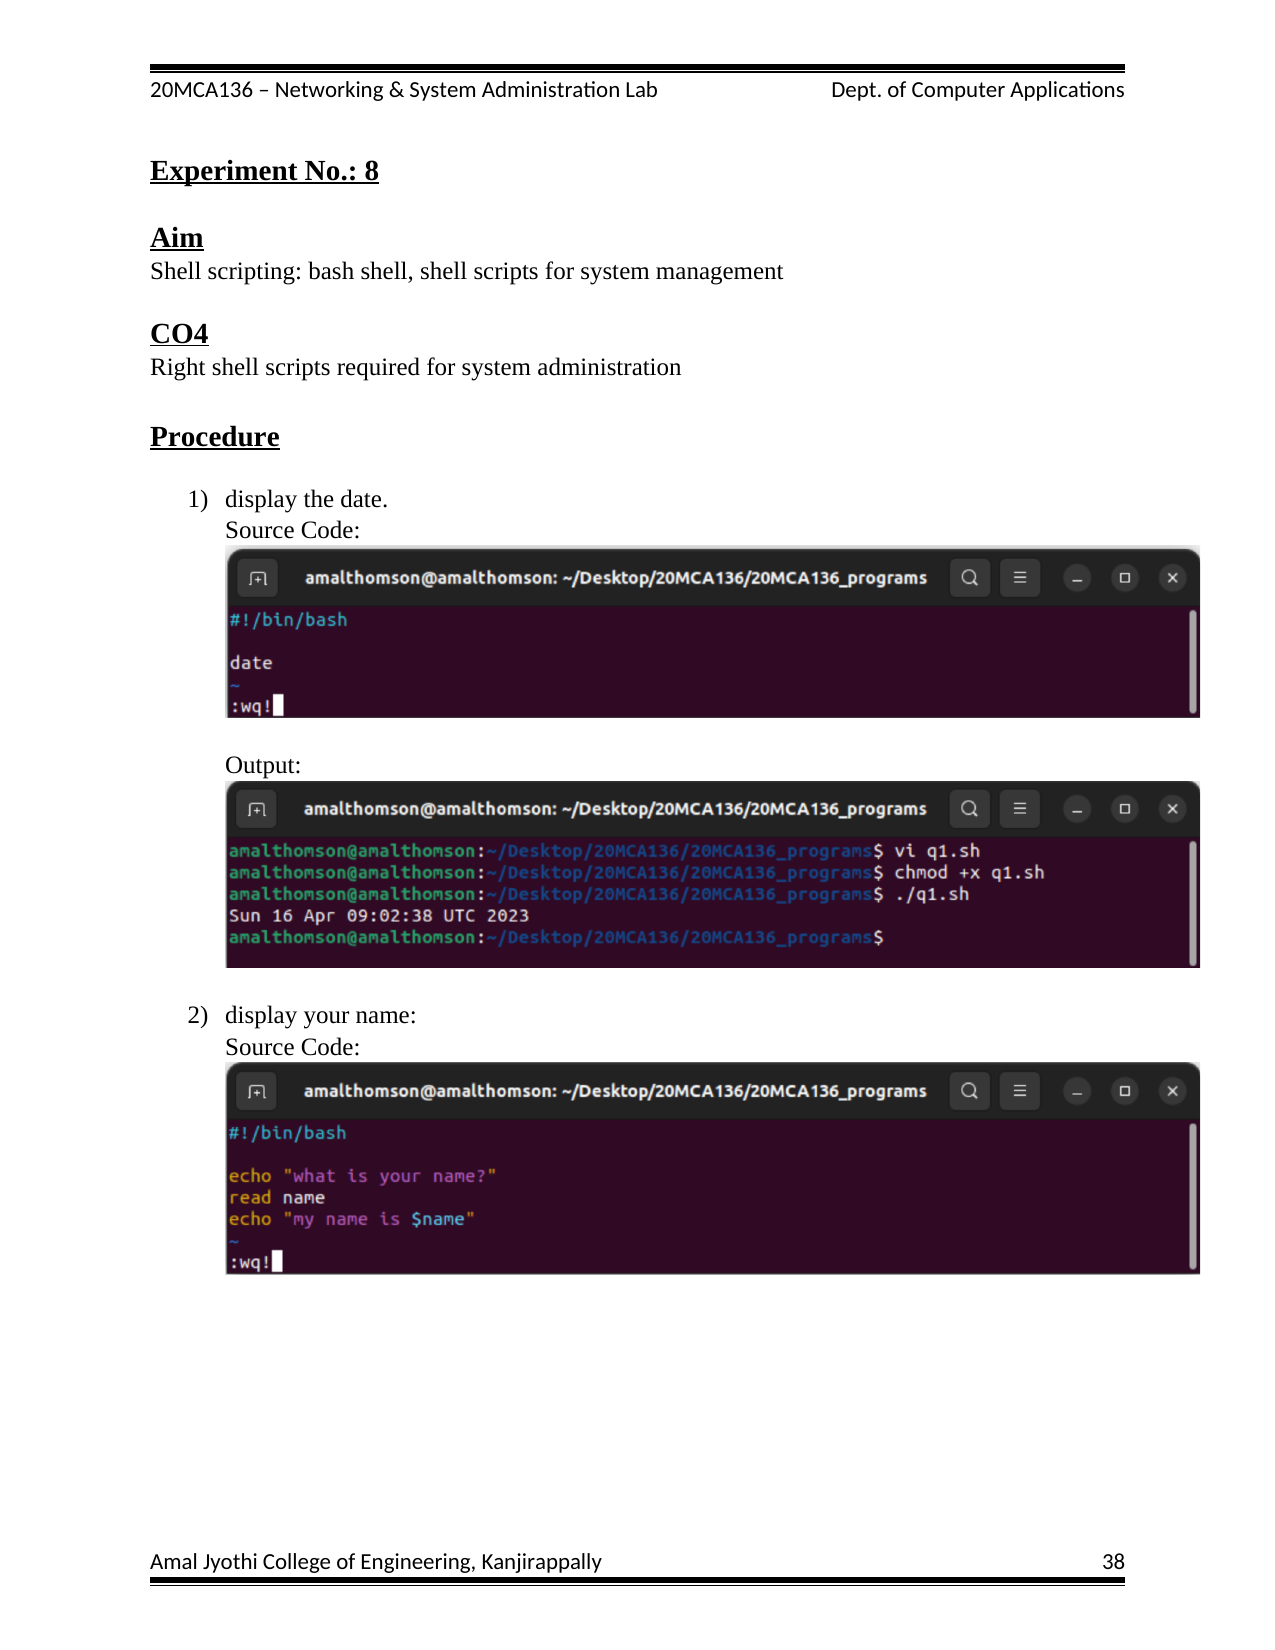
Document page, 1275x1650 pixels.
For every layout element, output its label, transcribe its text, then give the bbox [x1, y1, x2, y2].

list Source Code: [225, 515, 1125, 543]
list display the date. [187, 484, 1125, 512]
list Output: [225, 750, 1125, 779]
list display your name: [187, 1001, 1125, 1029]
text Experiment No.: 8 [150, 153, 1125, 186]
text Right shell scripts required for system administration [150, 352, 1125, 381]
text Aim [150, 220, 1125, 254]
picture [225, 545, 1200, 718]
list Source Code: [225, 1032, 1125, 1060]
text Shell scripting: bash shell, shell scripts for system management [150, 256, 1125, 285]
picture [225, 1062, 1200, 1275]
text CO4 [150, 316, 1125, 349]
text Procedure [150, 419, 1125, 453]
picture [225, 781, 1200, 968]
